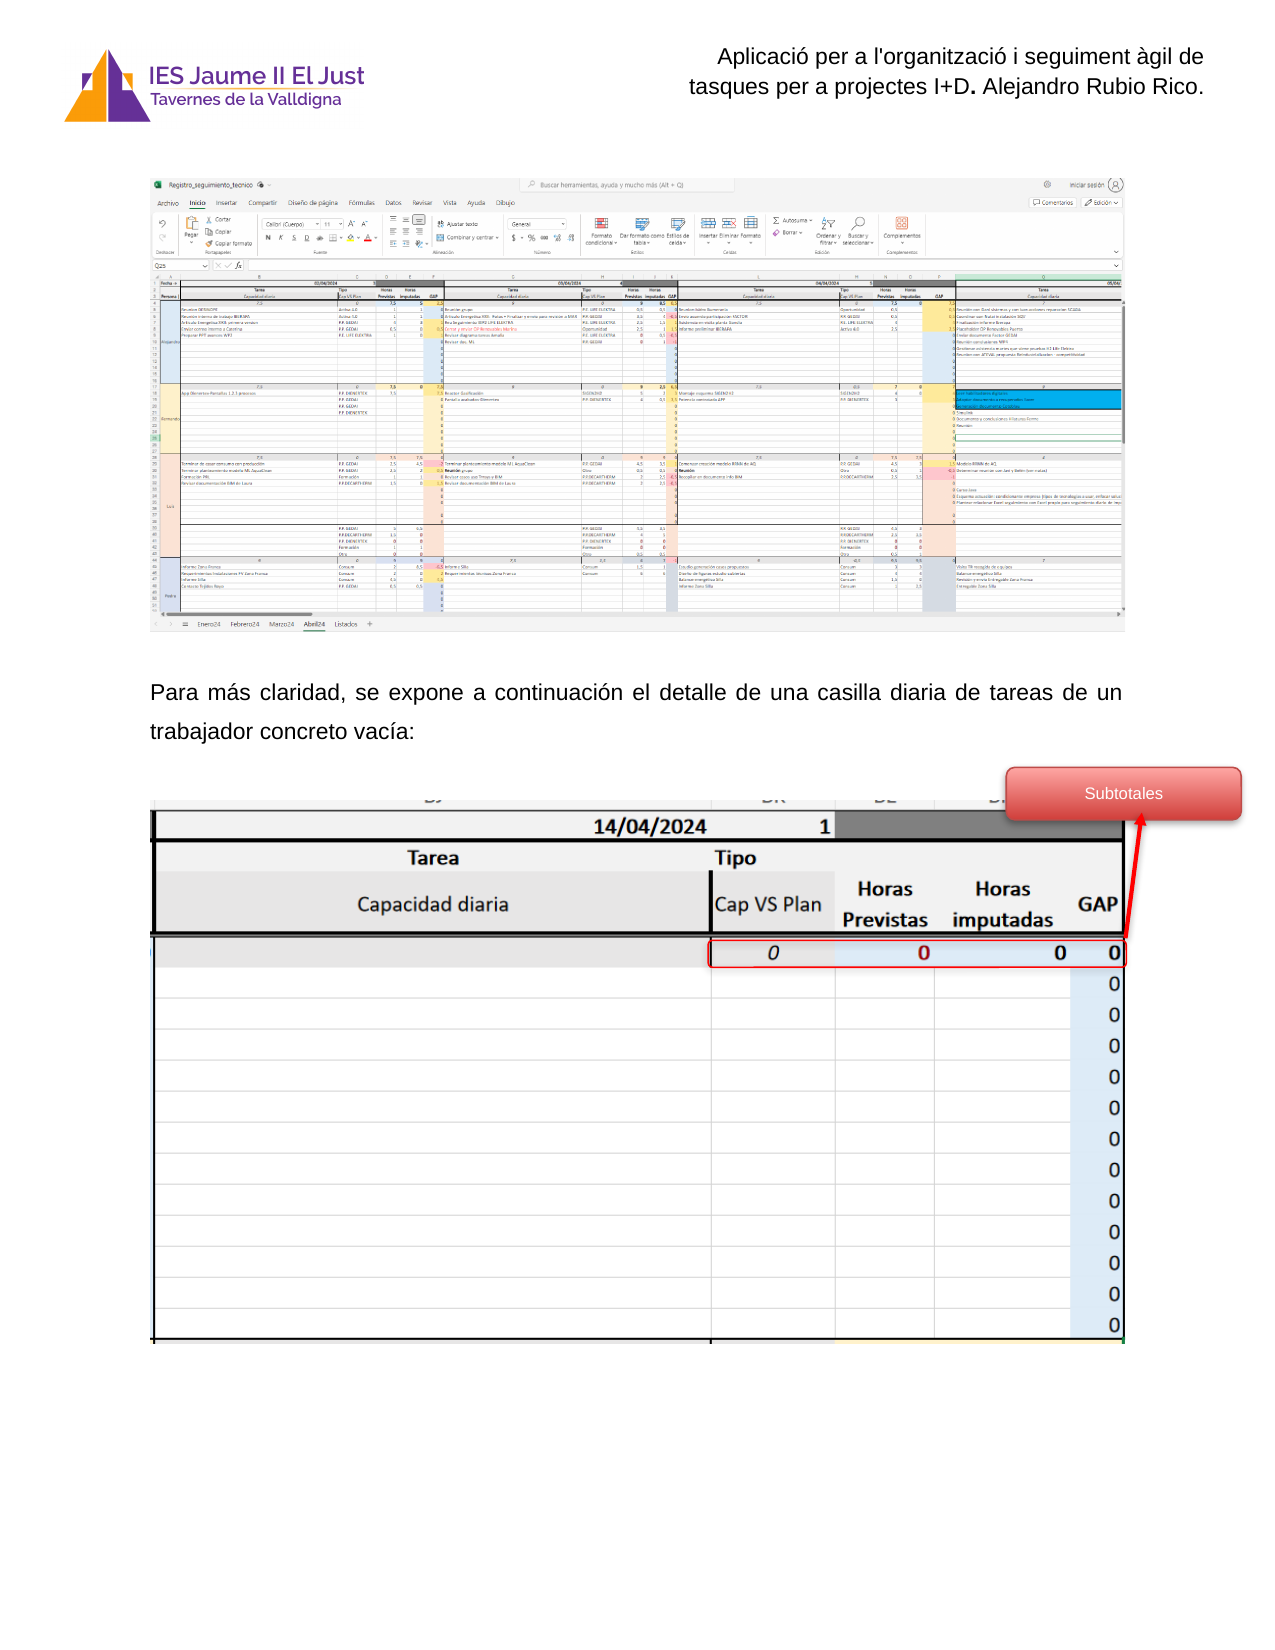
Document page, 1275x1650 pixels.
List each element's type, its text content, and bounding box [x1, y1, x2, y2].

picture [150, 178, 1125, 632]
text Para más claridad, se expone a continuación el detalle de una casilla diaria de tareas de un trabajador concreto vacía: [150, 678, 1124, 744]
picture [150, 800, 1125, 1344]
picture [61, 42, 364, 129]
picture [709, 942, 1125, 966]
